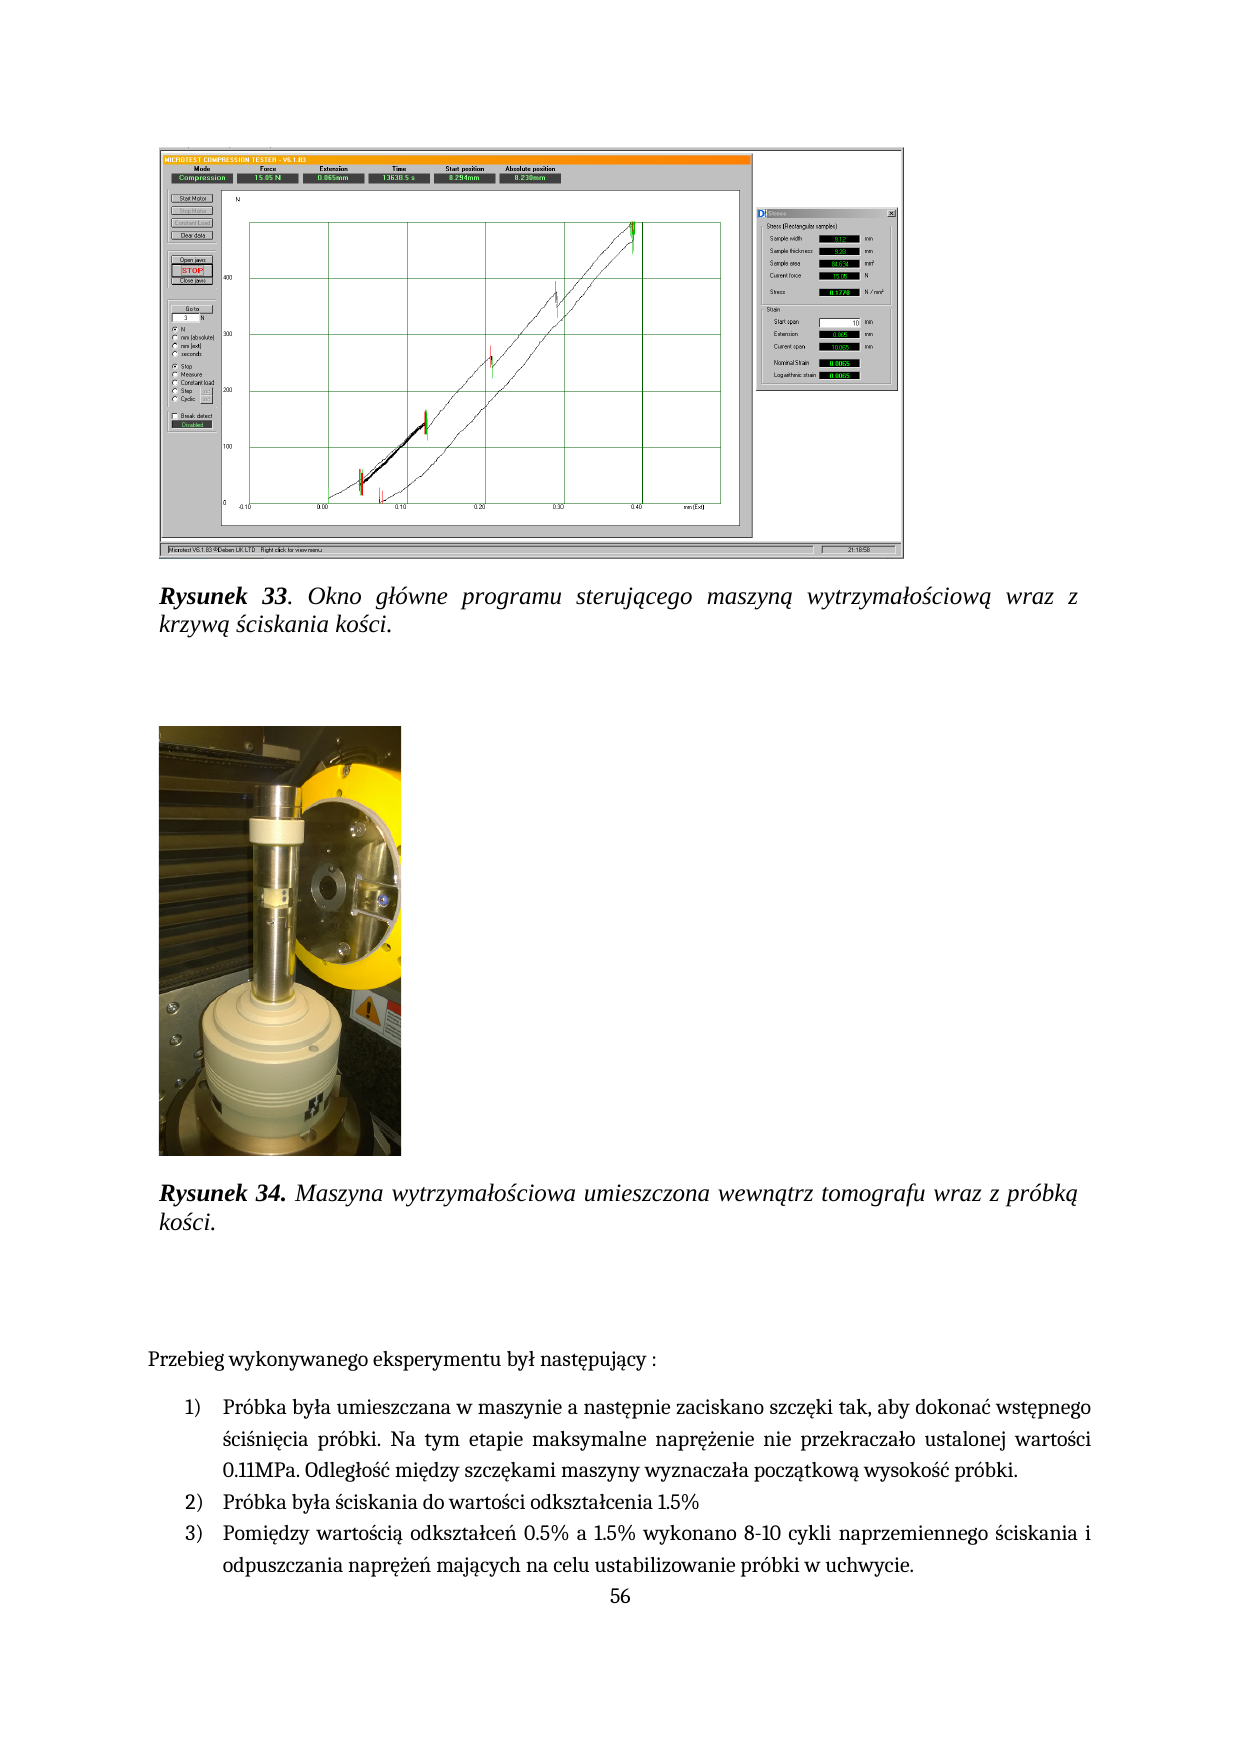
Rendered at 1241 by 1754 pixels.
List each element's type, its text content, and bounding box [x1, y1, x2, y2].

table_header Rysunek 33. Okno główne programu sterującego maszyną wytrzymałościową wraz z krzywą ściskania kości. [148, 148, 1092, 679]
picture [158, 147, 904, 559]
picture [158, 726, 402, 1156]
text Przebieg wykonywanego eksperymentu był następujący : [148, 1347, 1092, 1372]
table_header Rysunek 34. Maszyna wytrzymałościowa umieszczona wewnątrz tomografu wraz z próbką kości. [148, 727, 1092, 1299]
list Pomiędzy wartością odkształceń 0.5% a 1.5% wykonano 8-10 cykli naprzemiennego ściskania i odpuszczania naprężeń mających na celu ustabilizowanie próbki w uchwycie. [185, 1521, 1092, 1578]
list Próbka była ściskania do wartości odkształcenia 1.5% [185, 1489, 1092, 1515]
list Próbka była umieszczana w maszynie a następnie zaciskano szczęki tak, aby dokonać wstępnego ściśnięcia próbki. Na tym etapie maksymalne naprężenie nie przekraczało ustalonej wartości 0.11MPa. Odległość między szczękami maszyny wyznaczała początkową wysokość próbki. [185, 1395, 1092, 1483]
